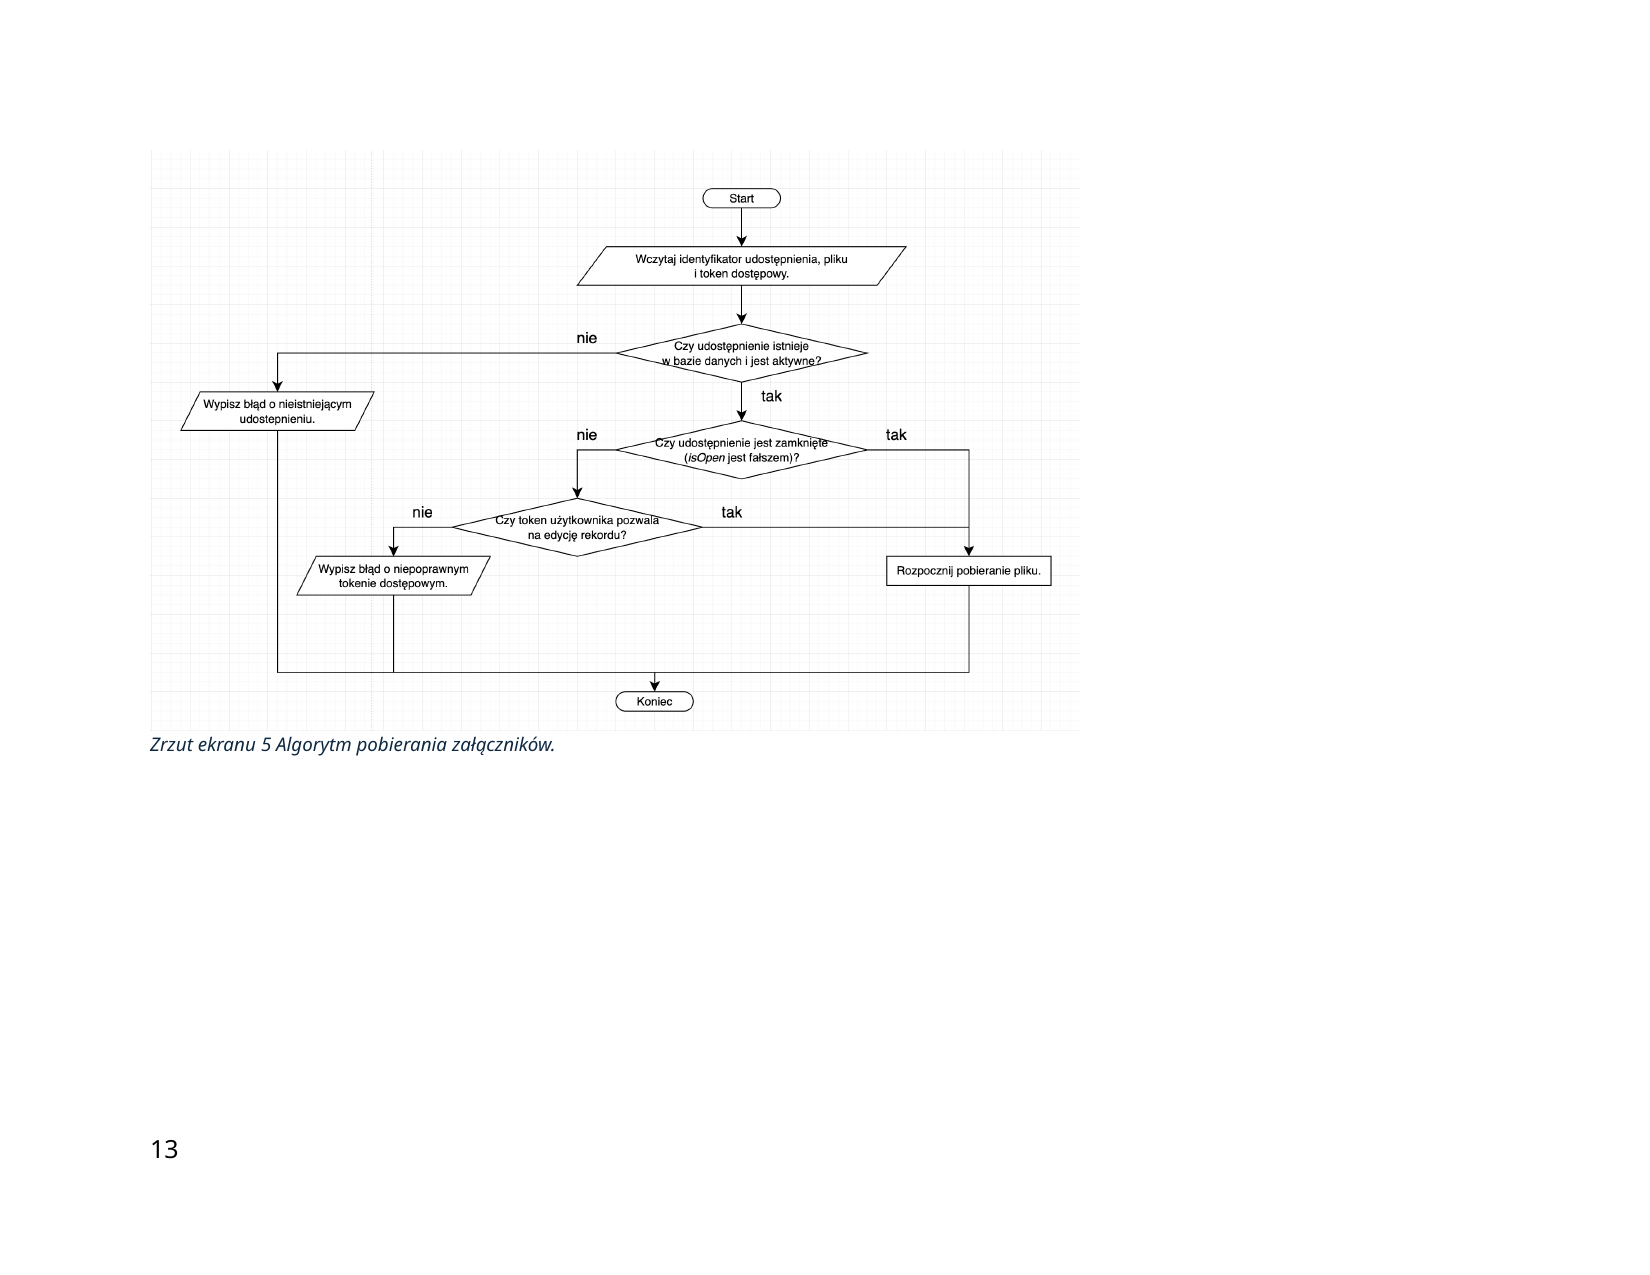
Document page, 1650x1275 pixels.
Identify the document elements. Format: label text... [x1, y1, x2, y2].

picture [150, 150, 1080, 731]
